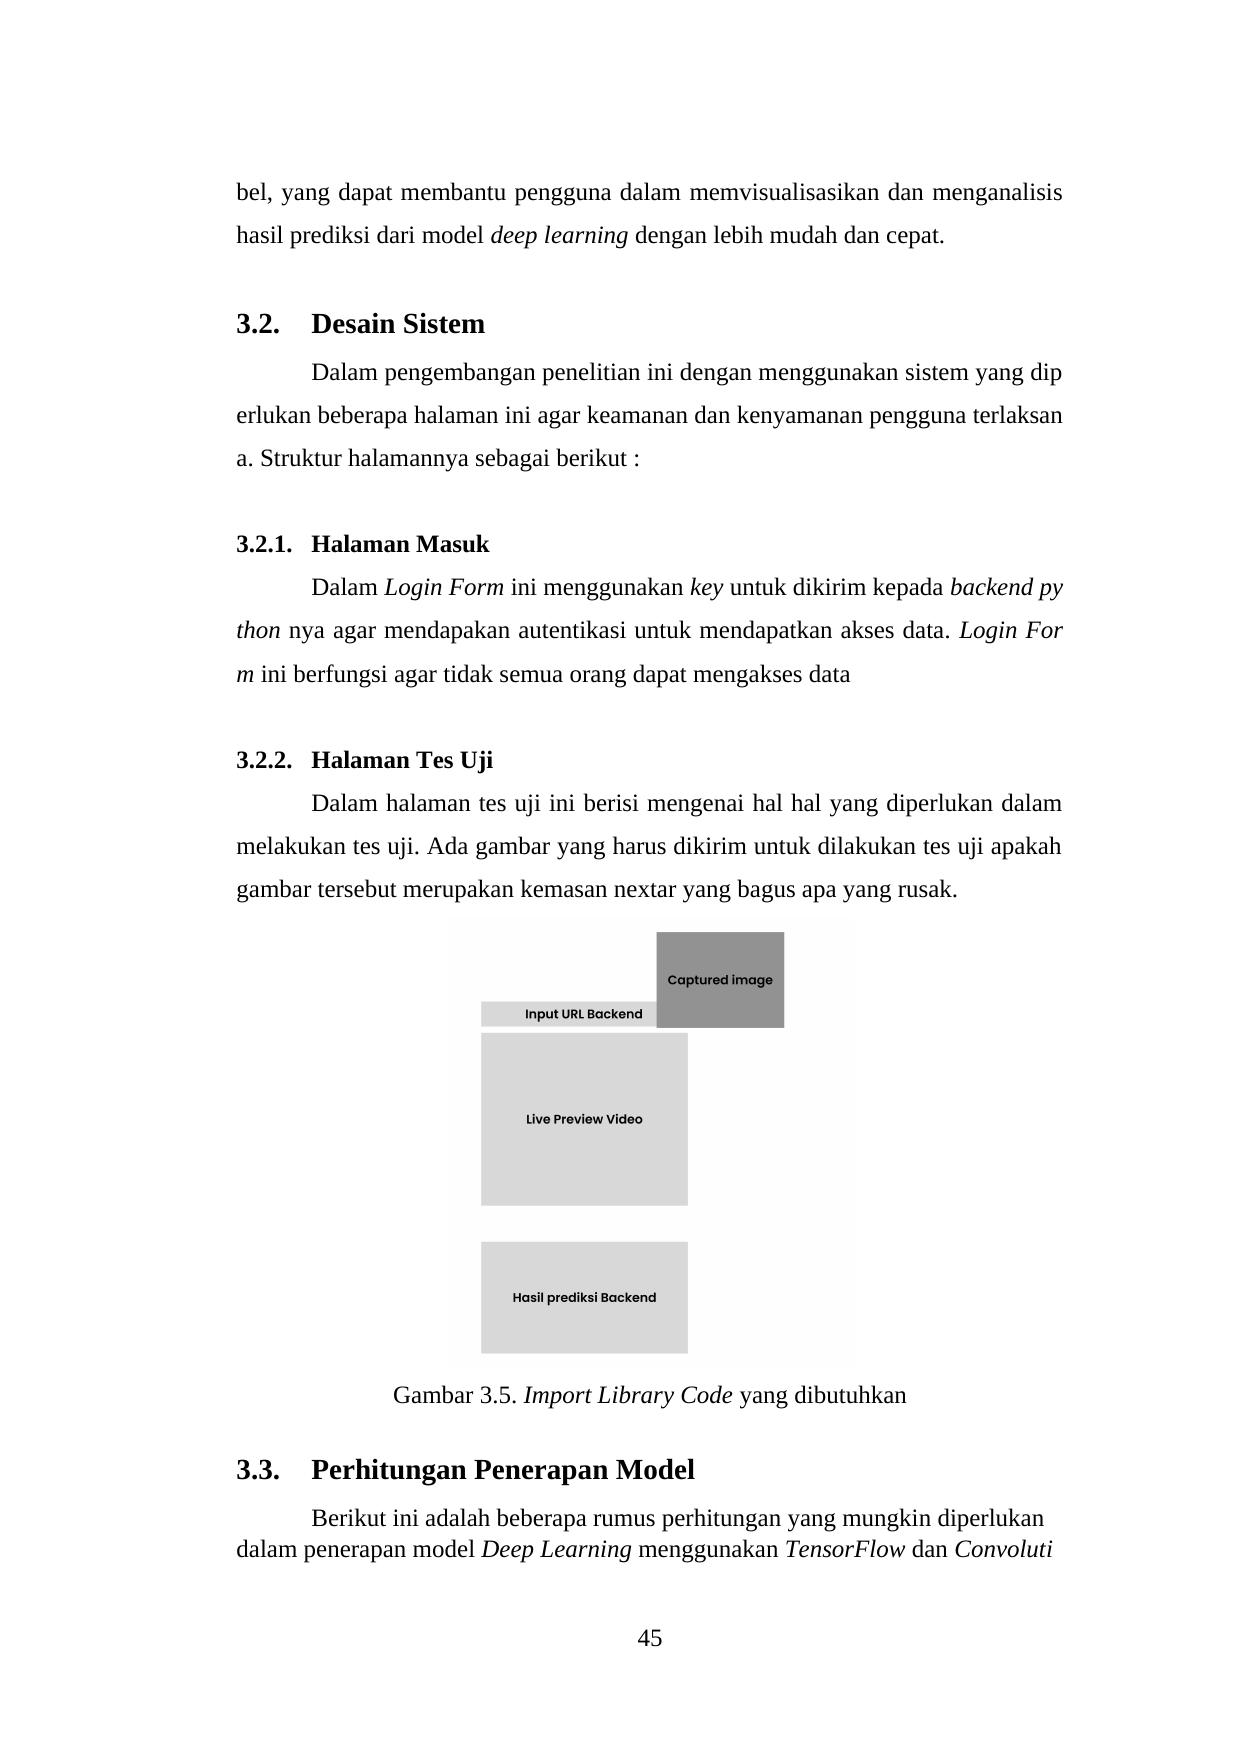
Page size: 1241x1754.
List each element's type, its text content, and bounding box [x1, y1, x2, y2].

subtitle Halaman Tes Uji [236, 745, 1063, 774]
subtitle Desain Sistem [236, 307, 1063, 340]
subtitle Perhitungan Penerapan Model [236, 1452, 1063, 1486]
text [236, 1503, 1063, 1563]
text Dalam pengembangan penelitian ini dengan menggunakan sistem yang diperlukan beberapa halaman ini agar keamanan dan kenyamanan pengguna terlaksana. Struktur halamannya sebagai berikut : [236, 357, 1063, 472]
subtitle Halaman Masuk [236, 529, 1063, 558]
text Dalam halaman tes uji ini berisi mengenai hal hal yang diperlukan dalam melakukan tes uji. Ada gambar yang harus dikirim untuk dilakukan tes uji apakah gambar tersebut merupakan kemasan nextar yang bagus apa yang rusak. [236, 788, 1063, 903]
text Gambar 3.5. Import Library Code yang dibutuhkan [236, 1381, 1063, 1409]
text Dalam Login Form ini menggunakan key untuk dikirim kepada backend python nya agar mendapakan autentikasi untuk mendapatkan akses data. Login Form ini berfungsi agar tidak semua orang dapat mengakses data [236, 572, 1063, 687]
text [236, 177, 1063, 249]
picture [445, 917, 854, 1367]
